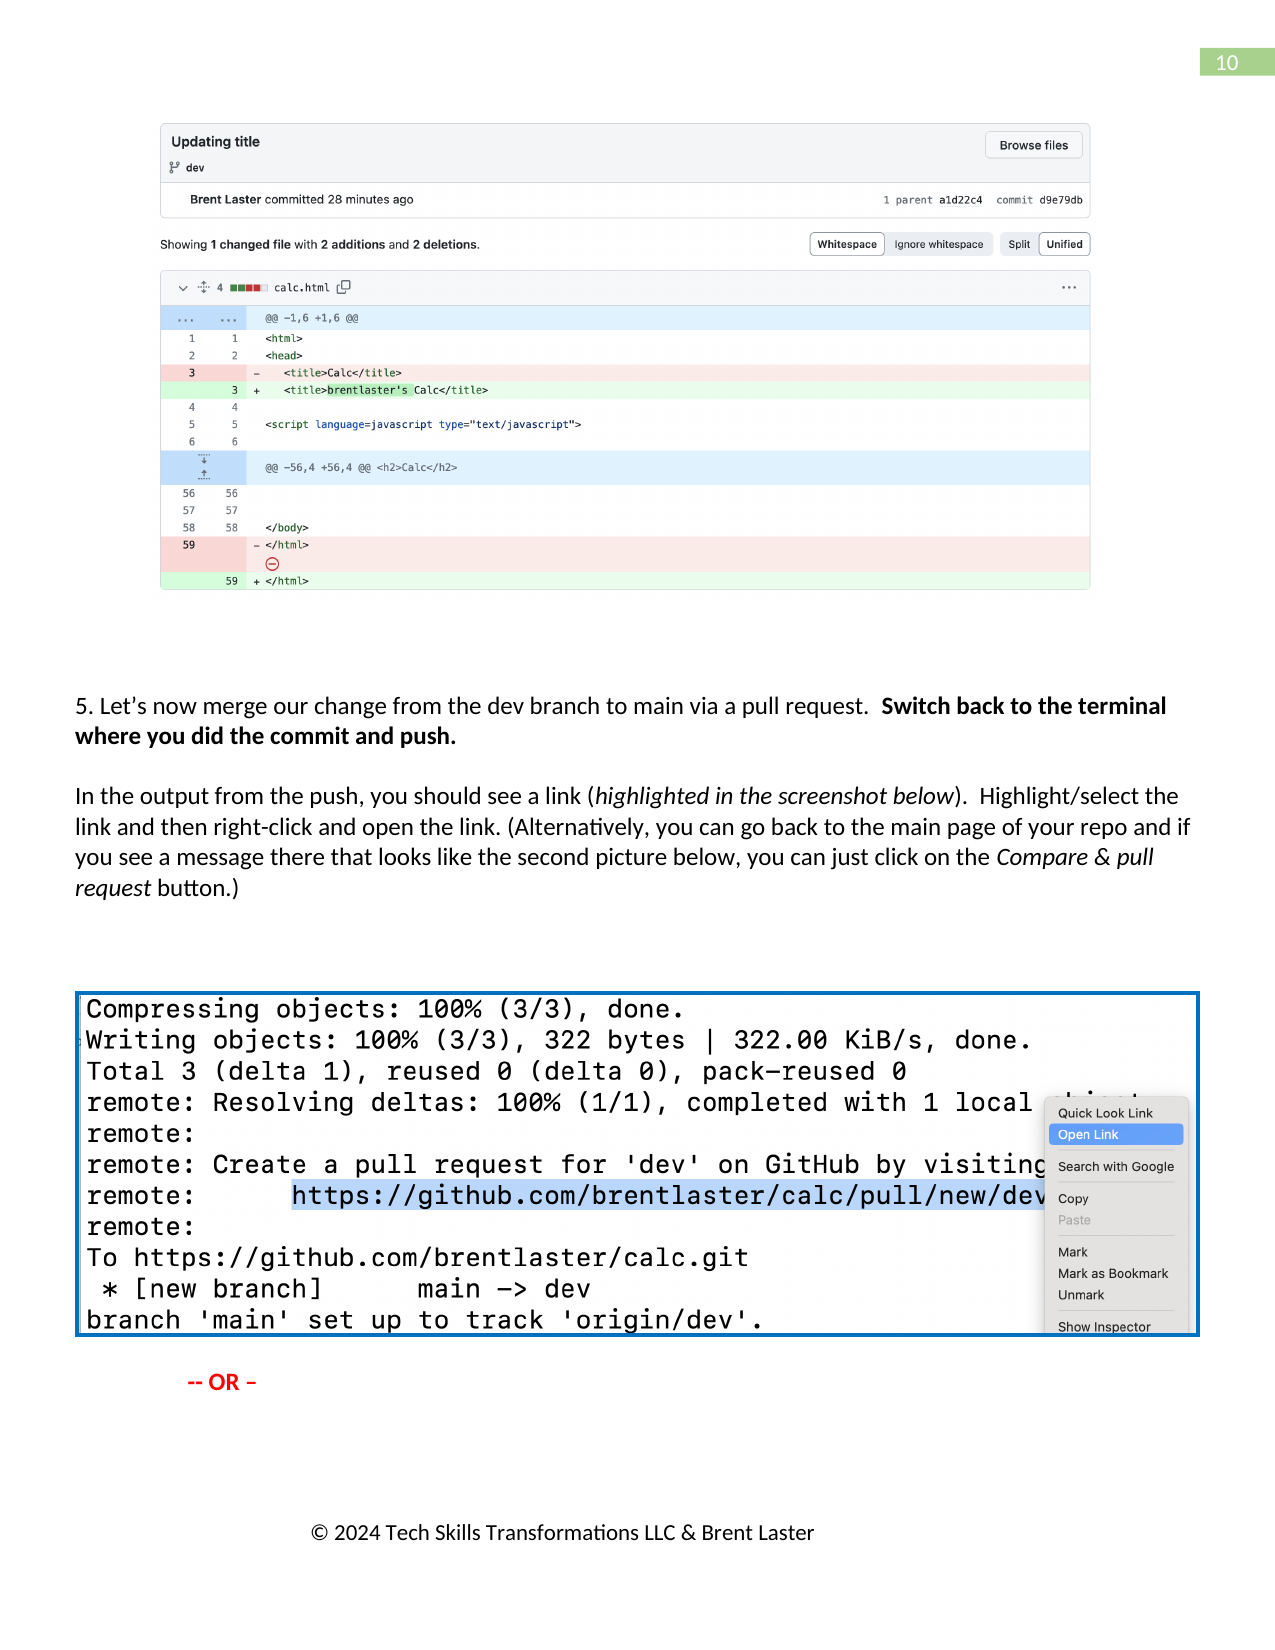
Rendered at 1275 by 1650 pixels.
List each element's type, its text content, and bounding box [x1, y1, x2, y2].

subtitle -- OR – [187, 1366, 1200, 1397]
subtitle In the output from the push, you should see a link (highlighted in the screenshot below). Highlight/select the link and then right-click and open the link. (Alternatively, you can go back to the main page of your repo and if you see a message there that looks like the second picture below, you can just click on the Compare & pull request button.) [75, 780, 1200, 902]
picture [79, 995, 1196, 1333]
subtitle 5. Let’s now merge our change from the dev branch to main via a pull request. Switch back to the terminal where you did the commit and push. [75, 690, 1200, 751]
picture [140, 123, 1099, 602]
